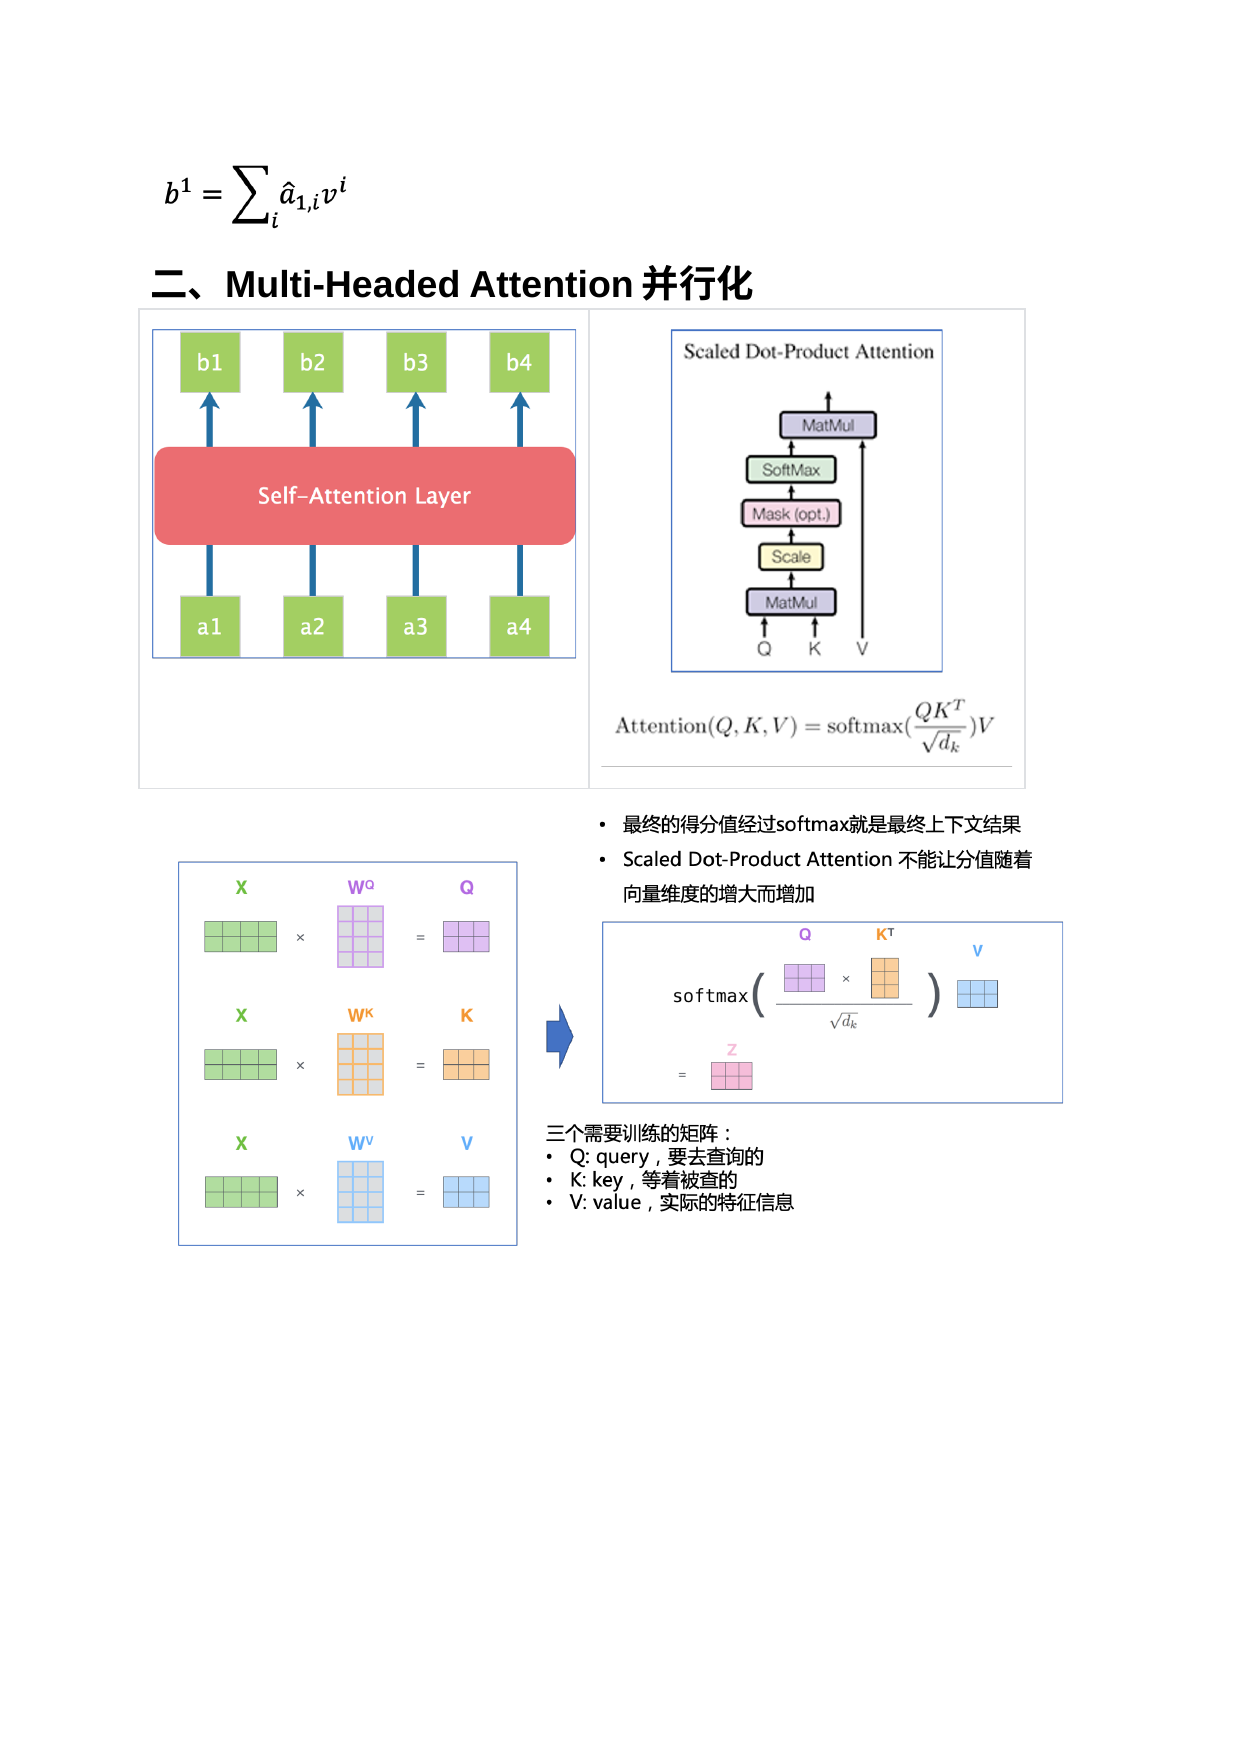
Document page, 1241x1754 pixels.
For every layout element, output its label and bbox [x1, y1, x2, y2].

table_header [140, 310, 588, 788]
picture [150, 150, 391, 236]
picture [151, 328, 577, 659]
table_header [590, 310, 1024, 788]
picture [177, 801, 1064, 1246]
picture [670, 328, 943, 673]
picture [601, 690, 1013, 767]
